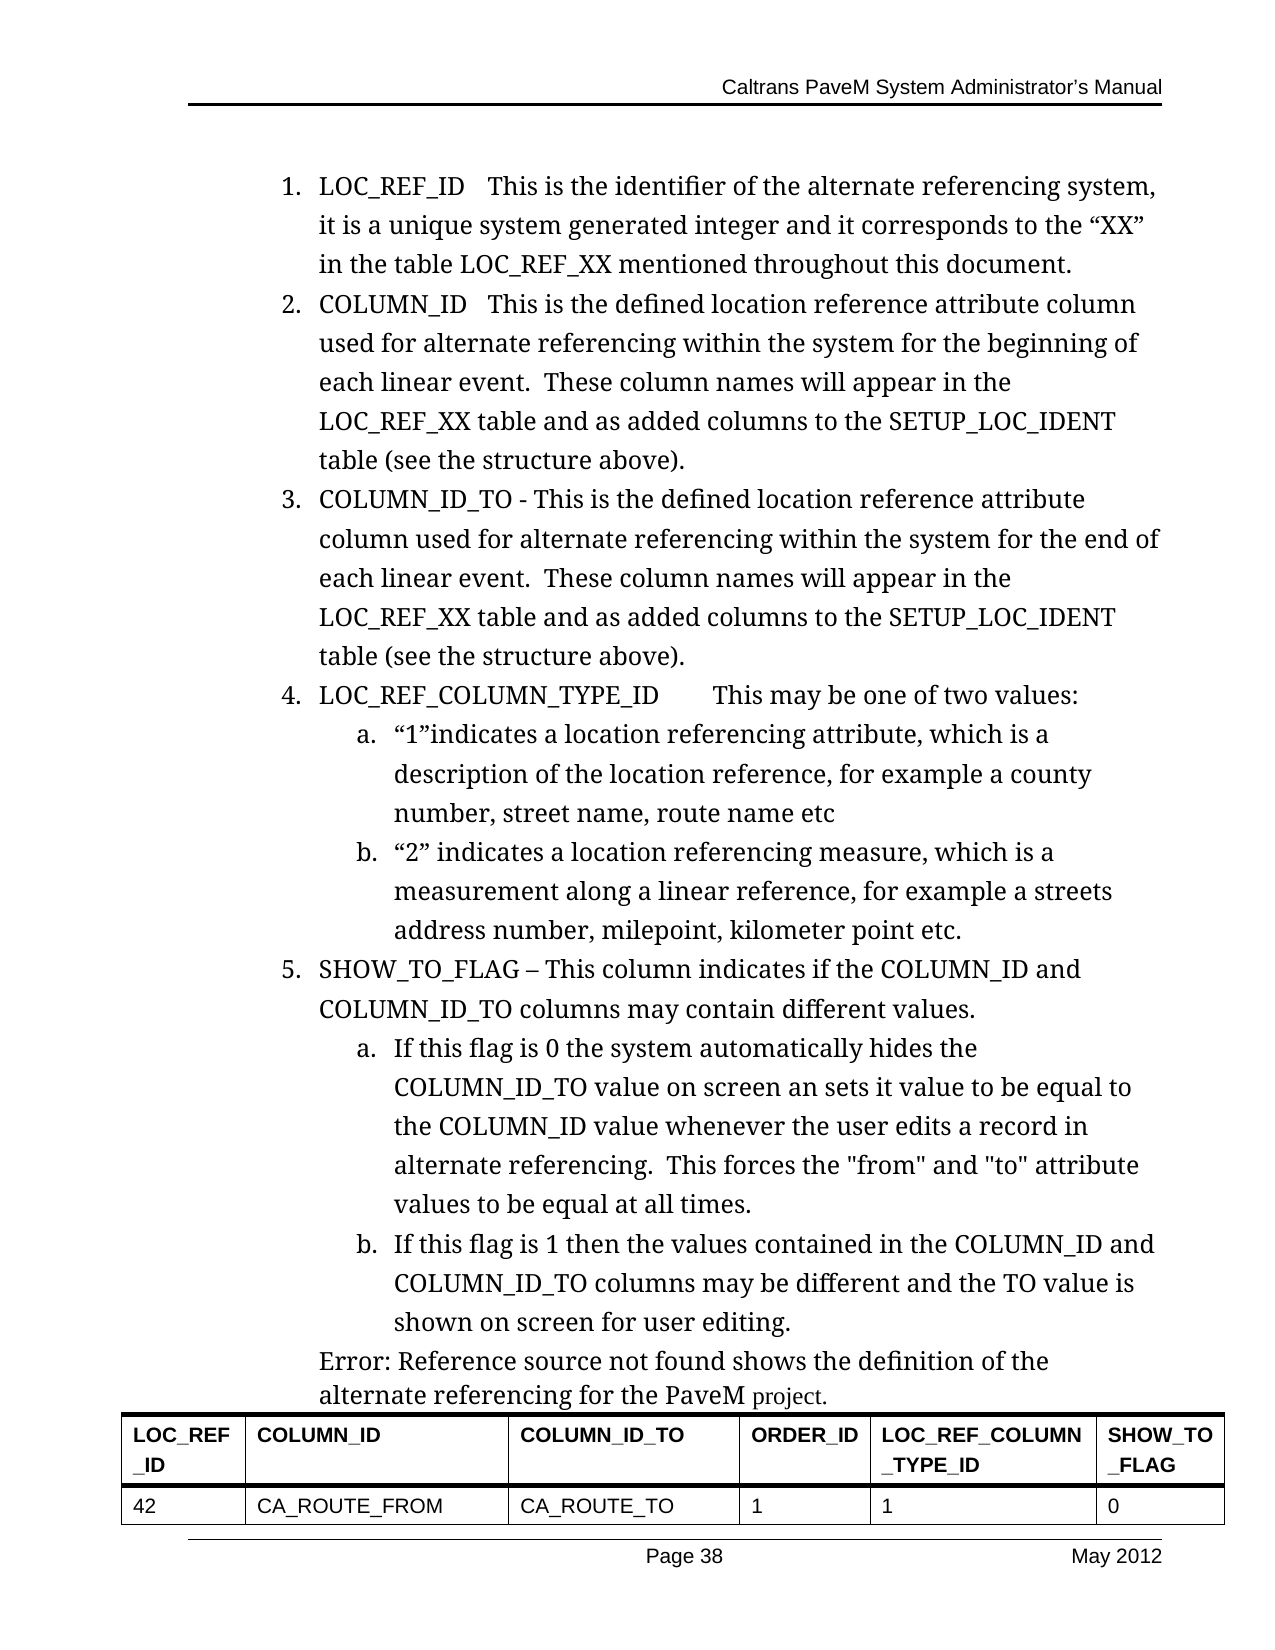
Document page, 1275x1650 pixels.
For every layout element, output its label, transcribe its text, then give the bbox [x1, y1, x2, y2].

list If this flag is 0 the system automatically hides the COLUMN_ID_TO value on screen an sets it value to be equal to the COLUMN_ID value whenever the user edits a record in alternate referencing. This forces the "from" and "to" attribute values to be equal at all times. [356, 1030, 1162, 1221]
list SHOW_TO_FLAG – This column indicates if the COLUMN_ID and COLUMN_ID_TO columns may contain different values. [281, 952, 1162, 1025]
table_header ORDER_ID [740, 1417, 870, 1483]
table_header COLUMN_ID [246, 1417, 508, 1483]
table_header COLUMN_ID_TO [509, 1417, 739, 1483]
table_cell 1 [871, 1488, 1096, 1524]
list “1”indicates a location referencing attribute, which is a description of the location reference, for example a county number, street name, route name etc [356, 717, 1162, 829]
table_cell 1 [740, 1488, 870, 1524]
table_cell CA_ROUTE_TO [509, 1488, 739, 1524]
list If this flag is 1 then the values contained in the COLUMN_ID and COLUMN_ID_TO columns may be different and the TO value is shown on screen for user editing. [356, 1226, 1162, 1339]
table_header LOC_REF_COLUMN _TYPE_ID [871, 1417, 1096, 1483]
table_header SHOW_TO _FLAG [1097, 1417, 1224, 1483]
list COLUMN_ID_TO - This is the defined location reference attribute column used for alternate referencing within the system for the end of each linear event. These column names will appear in the LOC_REF_XX table and as added columns to the SETUP_LOC_IDENT table (see the structure above). [281, 482, 1162, 673]
list LOC_REF_ID This is the identifier of the alternate referencing system, it is a unique system generated integer and it corresponds to the “XX” in the table LOC_REF_XX mentioned throughout this document. [281, 169, 1162, 281]
table_header LOC_REF _ID [122, 1417, 245, 1483]
list “2” indicates a location referencing measure, which is a measurement along a linear reference, for example a streets address number, milepoint, kilometer point etc. [356, 834, 1162, 947]
table_cell CA_ROUTE_FROM [246, 1488, 508, 1524]
list LOC_REF_COLUMN_TYPE_ID This may be one of two values: [281, 678, 1162, 712]
list COLUMN_ID This is the defined location reference attribute column used for alternate referencing within the system for the beginning of each linear event. These column names will appear in the LOC_REF_XX table and as added columns to the SETUP_LOC_IDENT table (see the structure above). [281, 286, 1162, 477]
table_cell 0 [1097, 1488, 1224, 1524]
table_cell 42 [122, 1488, 245, 1524]
